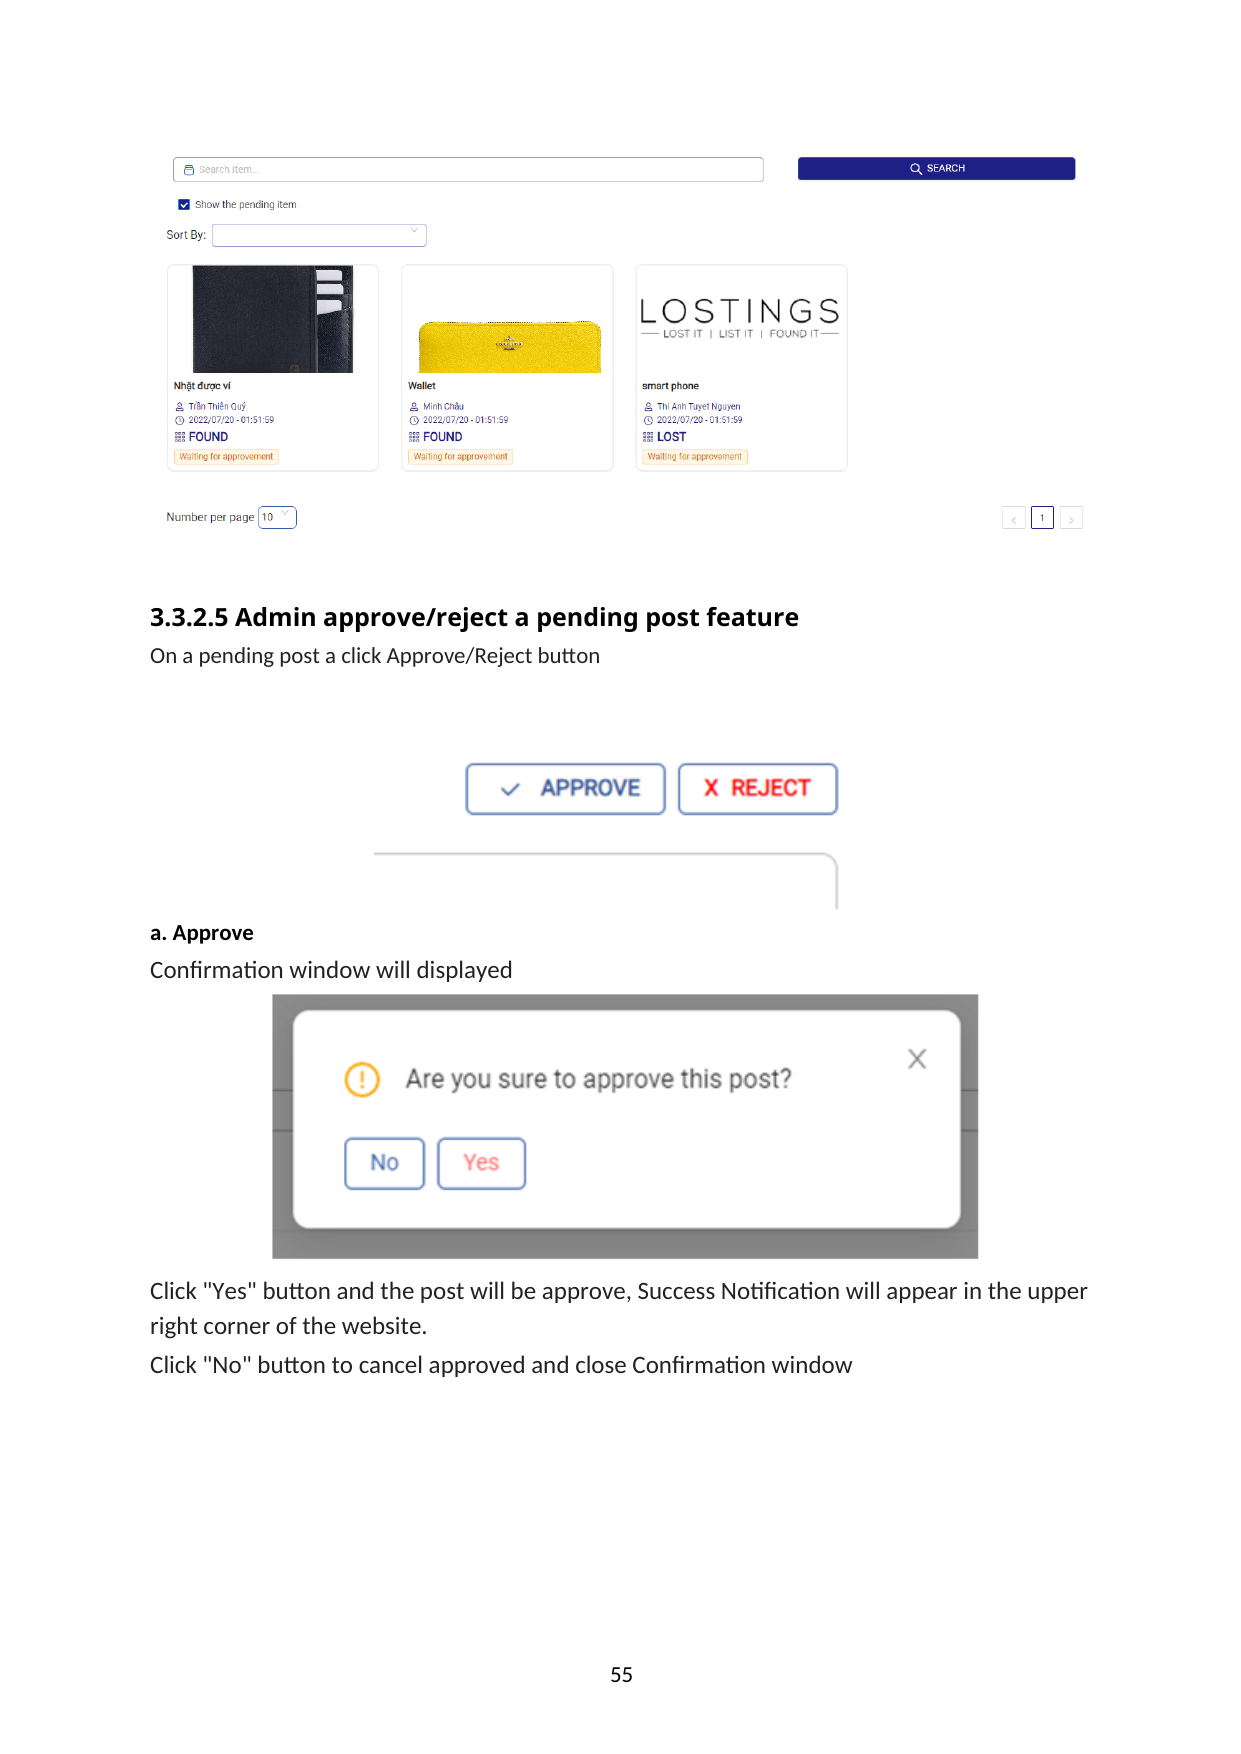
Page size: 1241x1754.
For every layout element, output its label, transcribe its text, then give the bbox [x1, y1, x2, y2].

text Confirmation window will displayed [150, 954, 1093, 985]
text Click "Yes" button and the post will be approve, Success Notification will appear in the upper right corner of the website. [150, 1276, 1093, 1341]
text Click "No" button to cancel approved and close Confirmation window [150, 1350, 1093, 1380]
picture [150, 150, 1093, 596]
picture [373, 673, 881, 914]
subtitle 3.3.2.5 Admin approve/reject a pending post feature [150, 600, 1093, 634]
text On a pending post a click Approve/Reject button [150, 641, 1093, 669]
picture [268, 993, 980, 1267]
subtitle a. Approve [150, 918, 1093, 946]
